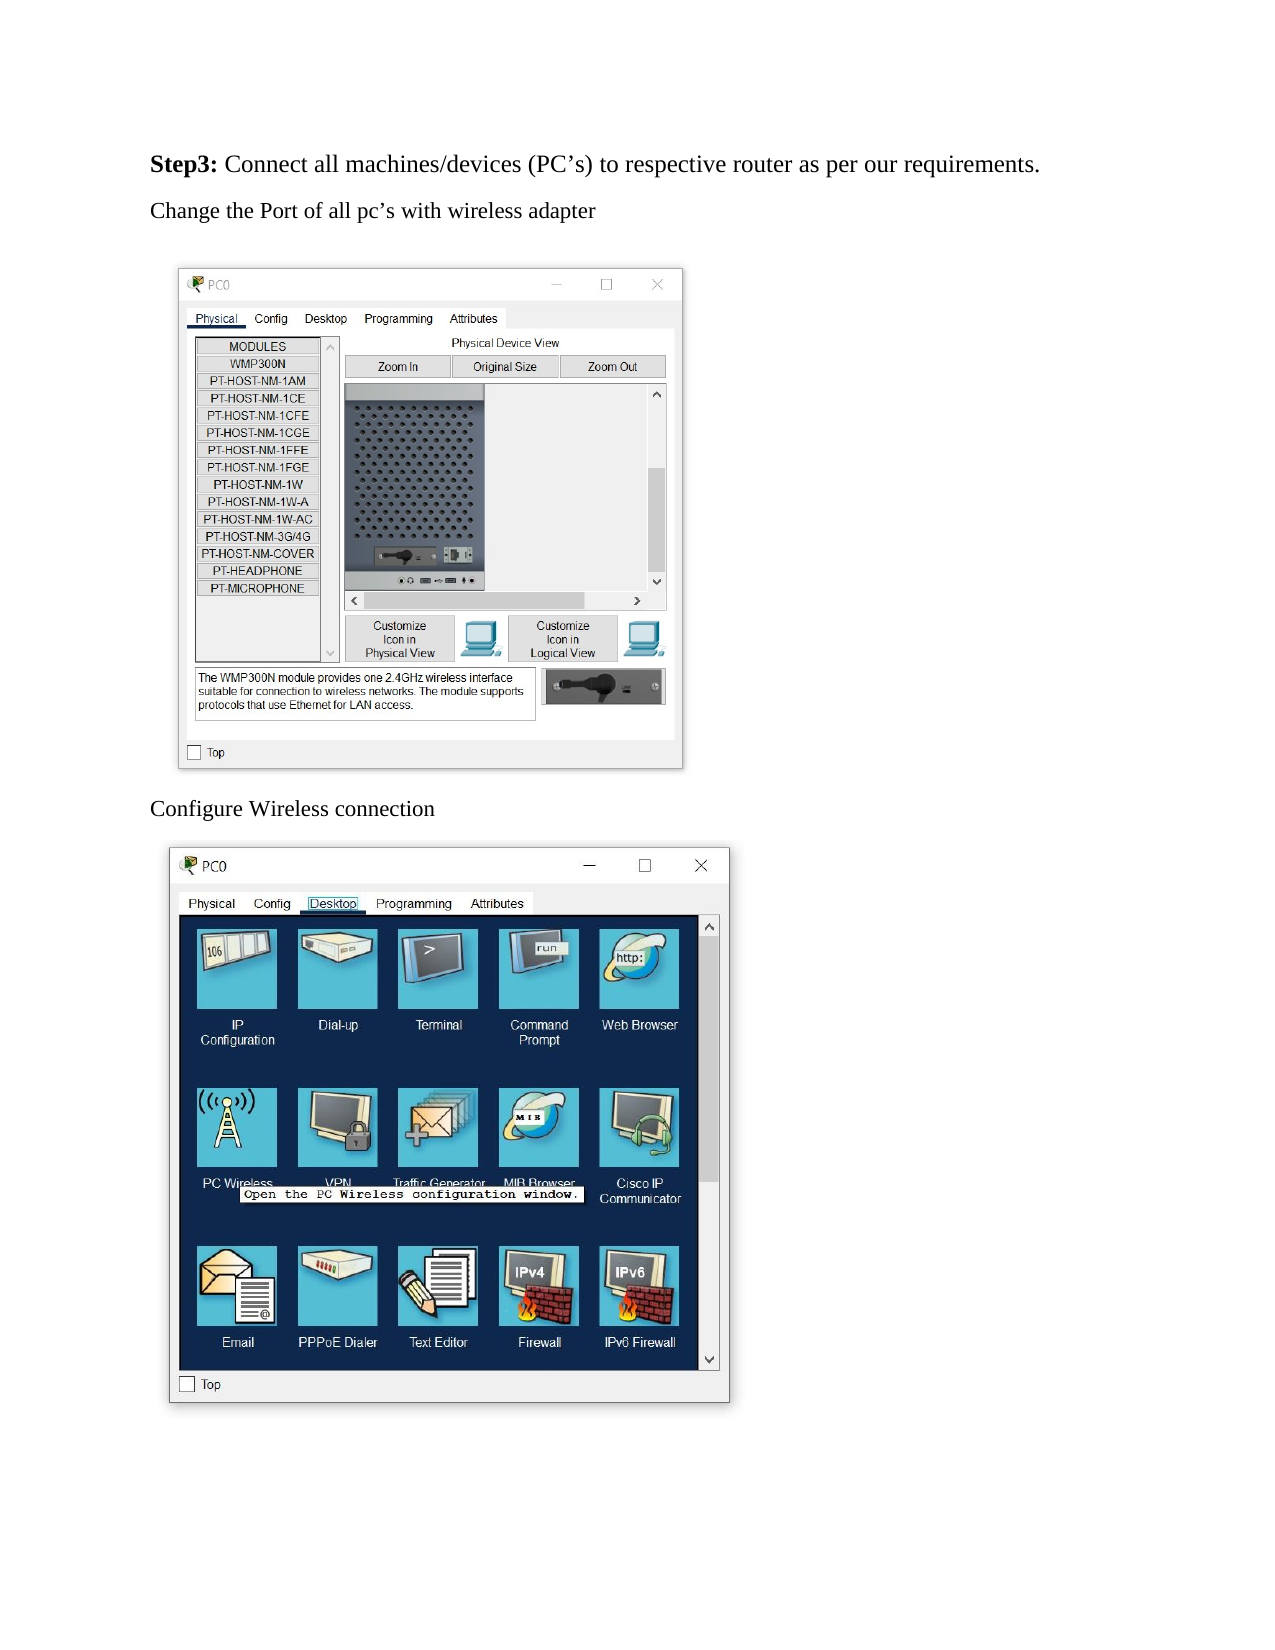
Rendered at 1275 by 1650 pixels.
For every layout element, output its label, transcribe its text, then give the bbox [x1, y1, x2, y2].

text Step3: Connect all machines/devices (PC’s) to respective router as per our requirements. [150, 149, 1206, 178]
picture [156, 840, 750, 1419]
picture [170, 259, 692, 777]
text Change the Port of all pc’s with wireless adapter [150, 197, 1206, 223]
